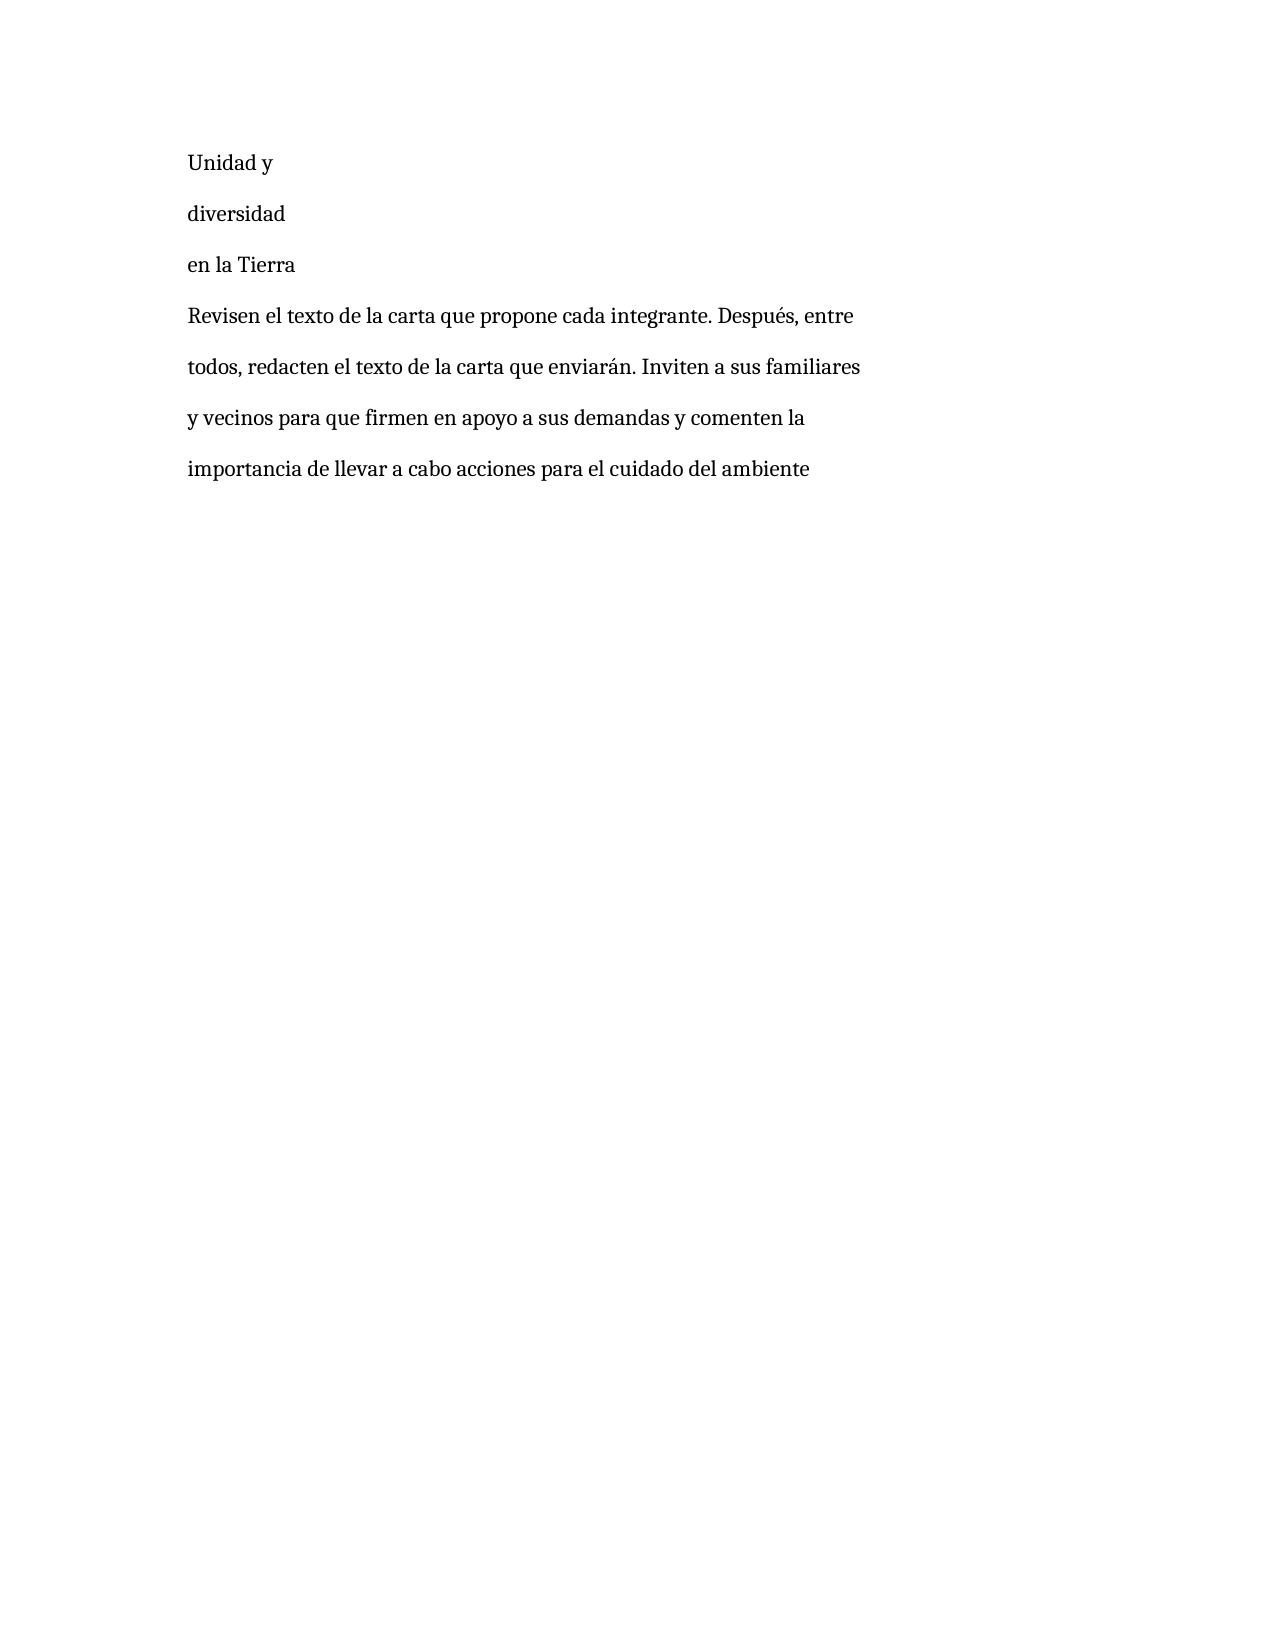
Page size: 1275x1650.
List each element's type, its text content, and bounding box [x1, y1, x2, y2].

text Unidad y [187, 150, 1087, 176]
text todos, redacten el texto de la carta que enviarán. Inviten a sus familiares [187, 354, 1087, 381]
text en la Tierra [187, 252, 1087, 278]
text y vecinos para que firmen en apoyo a sus demandas y comenten la [187, 405, 1087, 432]
text Revisen el texto de la carta que propone cada integrante. Después, entre [187, 303, 1087, 329]
text diversidad [187, 201, 1087, 227]
text importancia de llevar a cabo acciones para el cuidado del ambiente [187, 456, 1087, 483]
